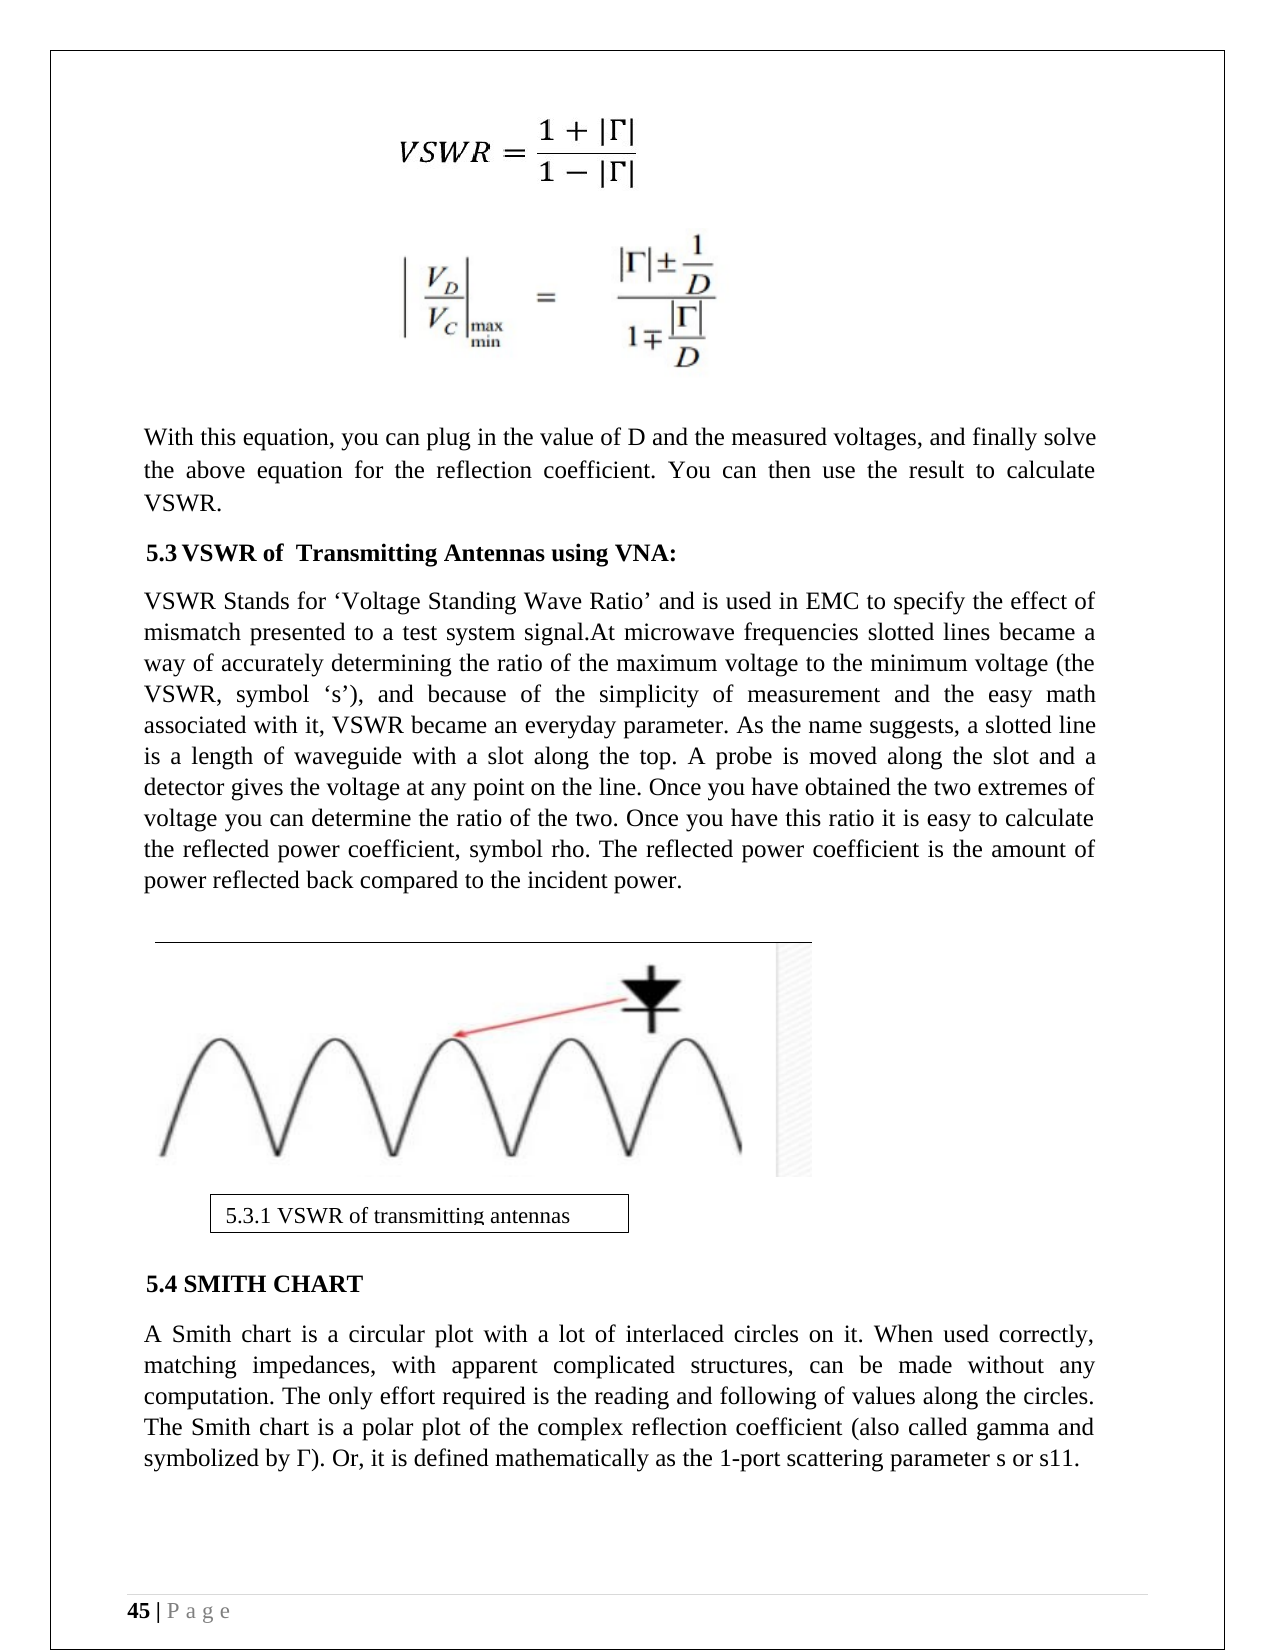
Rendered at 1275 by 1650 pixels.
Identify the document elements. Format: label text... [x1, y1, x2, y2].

list SMITH CHART [146, 1269, 1148, 1298]
picture [400, 117, 639, 191]
picture [155, 943, 812, 1177]
text With this equation, you can plug in the value of D and the measured voltages, and finally solve the above equation for the reflection coefficient. You can then use the result to calculate VSWR. [144, 422, 1096, 517]
list VSWR of Transmitting Antennas using VNA: [146, 538, 1148, 567]
picture [398, 228, 730, 378]
text VSWR Stands for ‘Voltage Standing Wave Ratio’ and is used in EMC to specify the effect of mismatch presented to a test system signal.At microwave frequencies slotted lines became a way of accurately determining the ratio of the maximum voltage to the minimum voltage (the VSWR, symbol ‘s’), and because of the simplicity of measurement and the easy math associated with it, VSWR became an everyday parameter. As the name suggests, a slotted line is a length of waveguide with a slot along the top. A probe is moved along the slot and a detector gives the voltage at any point on the line. Once you have obtained the two extremes of voltage you can determine the ratio of the two. Once you have this ratio it is easy to calculate the reflected power coefficient, symbol rho. The reflected power coefficient is the amount of power reflected back compared to the incident power. [144, 586, 1096, 894]
text A Smith chart is a circular plot with a lot of interlaced circles on it. When used correctly, matching impedances, with apparent complicated structures, can be made without any computation. The only effort required is the reading and following of values along the circles. The Smith chart is a polar plot of the complex reflection coefficient (also called gamma and symbolized by Γ). Or, it is defined mathematically as the 1-port scattering parameter s or s11. [144, 1319, 1096, 1472]
